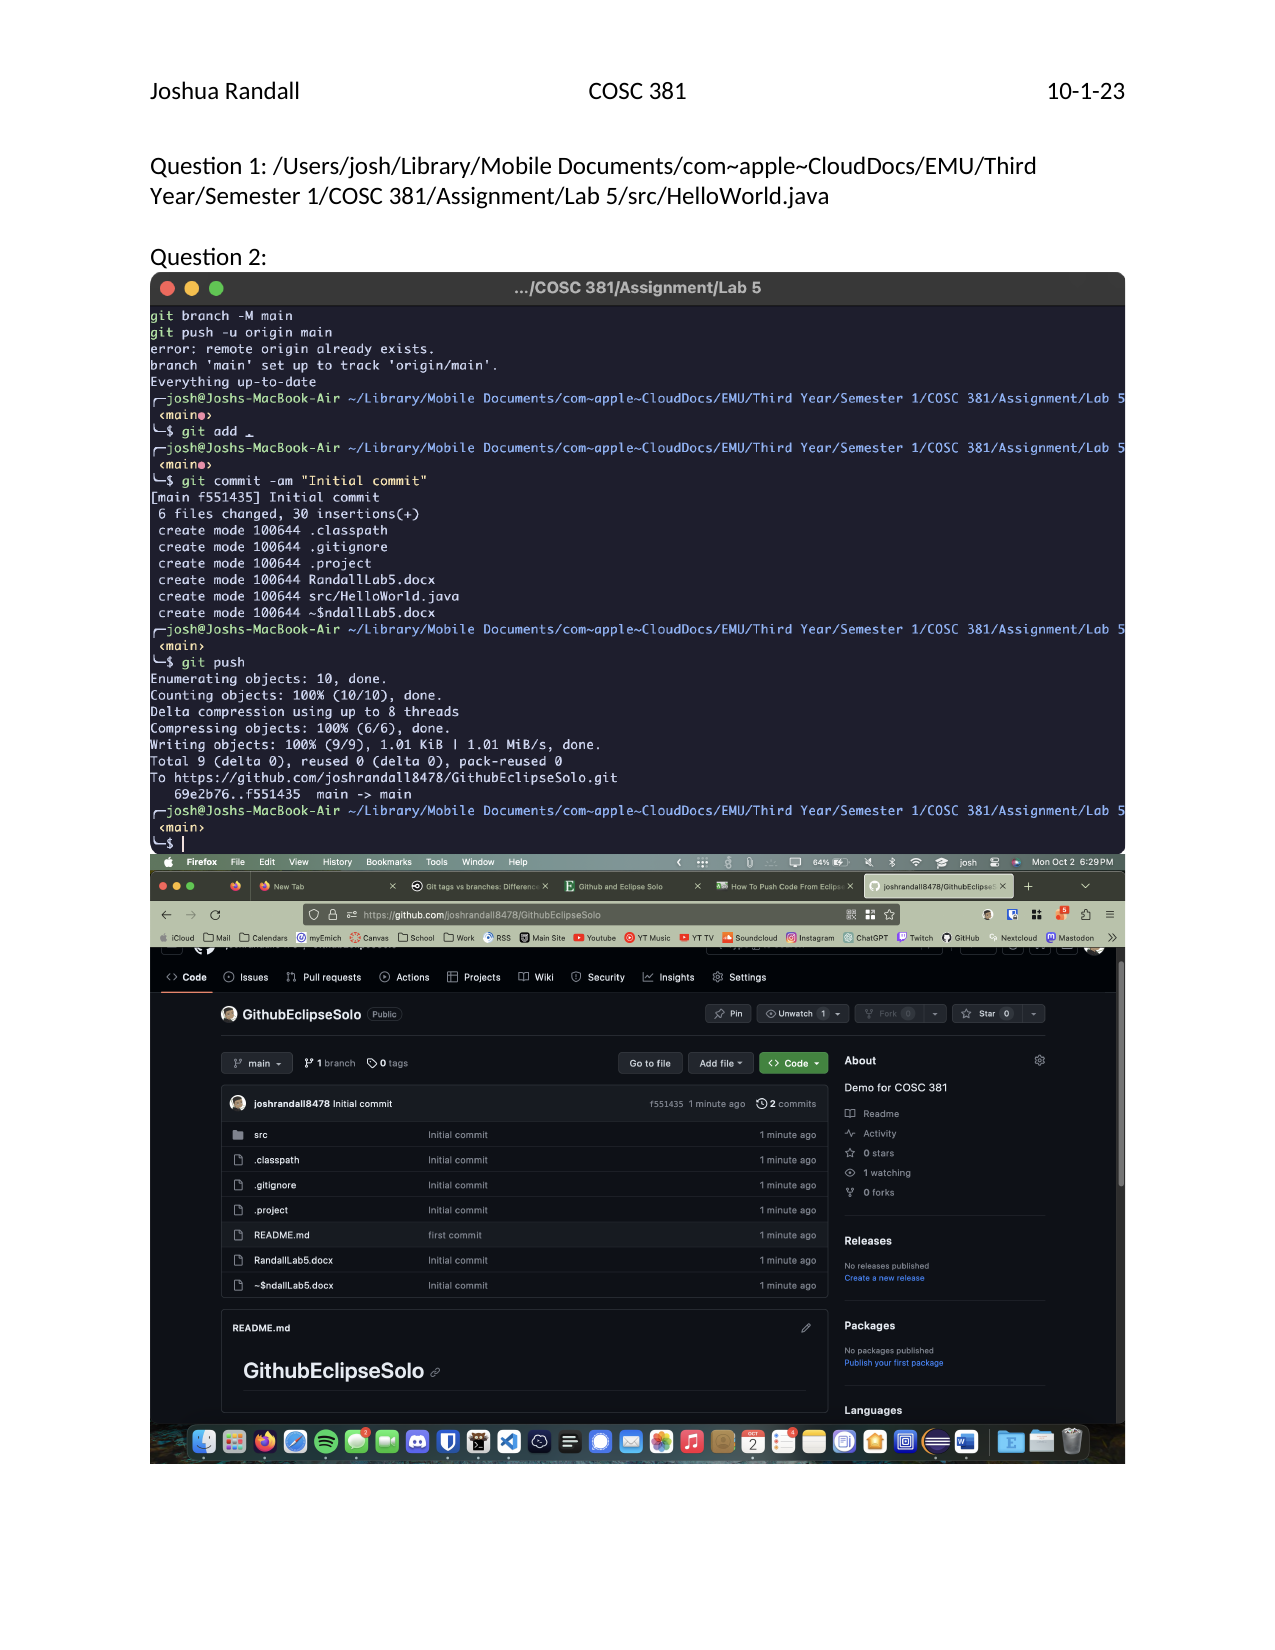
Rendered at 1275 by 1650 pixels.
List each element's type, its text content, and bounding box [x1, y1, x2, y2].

text Question 1: /Users/josh/Library/Mobile Documents/com~apple~CloudDocs/EMU/Third Year/Semester 1/COSC 381/Assignment/Lab 5/src/HelloWorld.java [150, 150, 1125, 211]
picture [150, 272, 1125, 1464]
text Question 2: [150, 242, 1125, 272]
